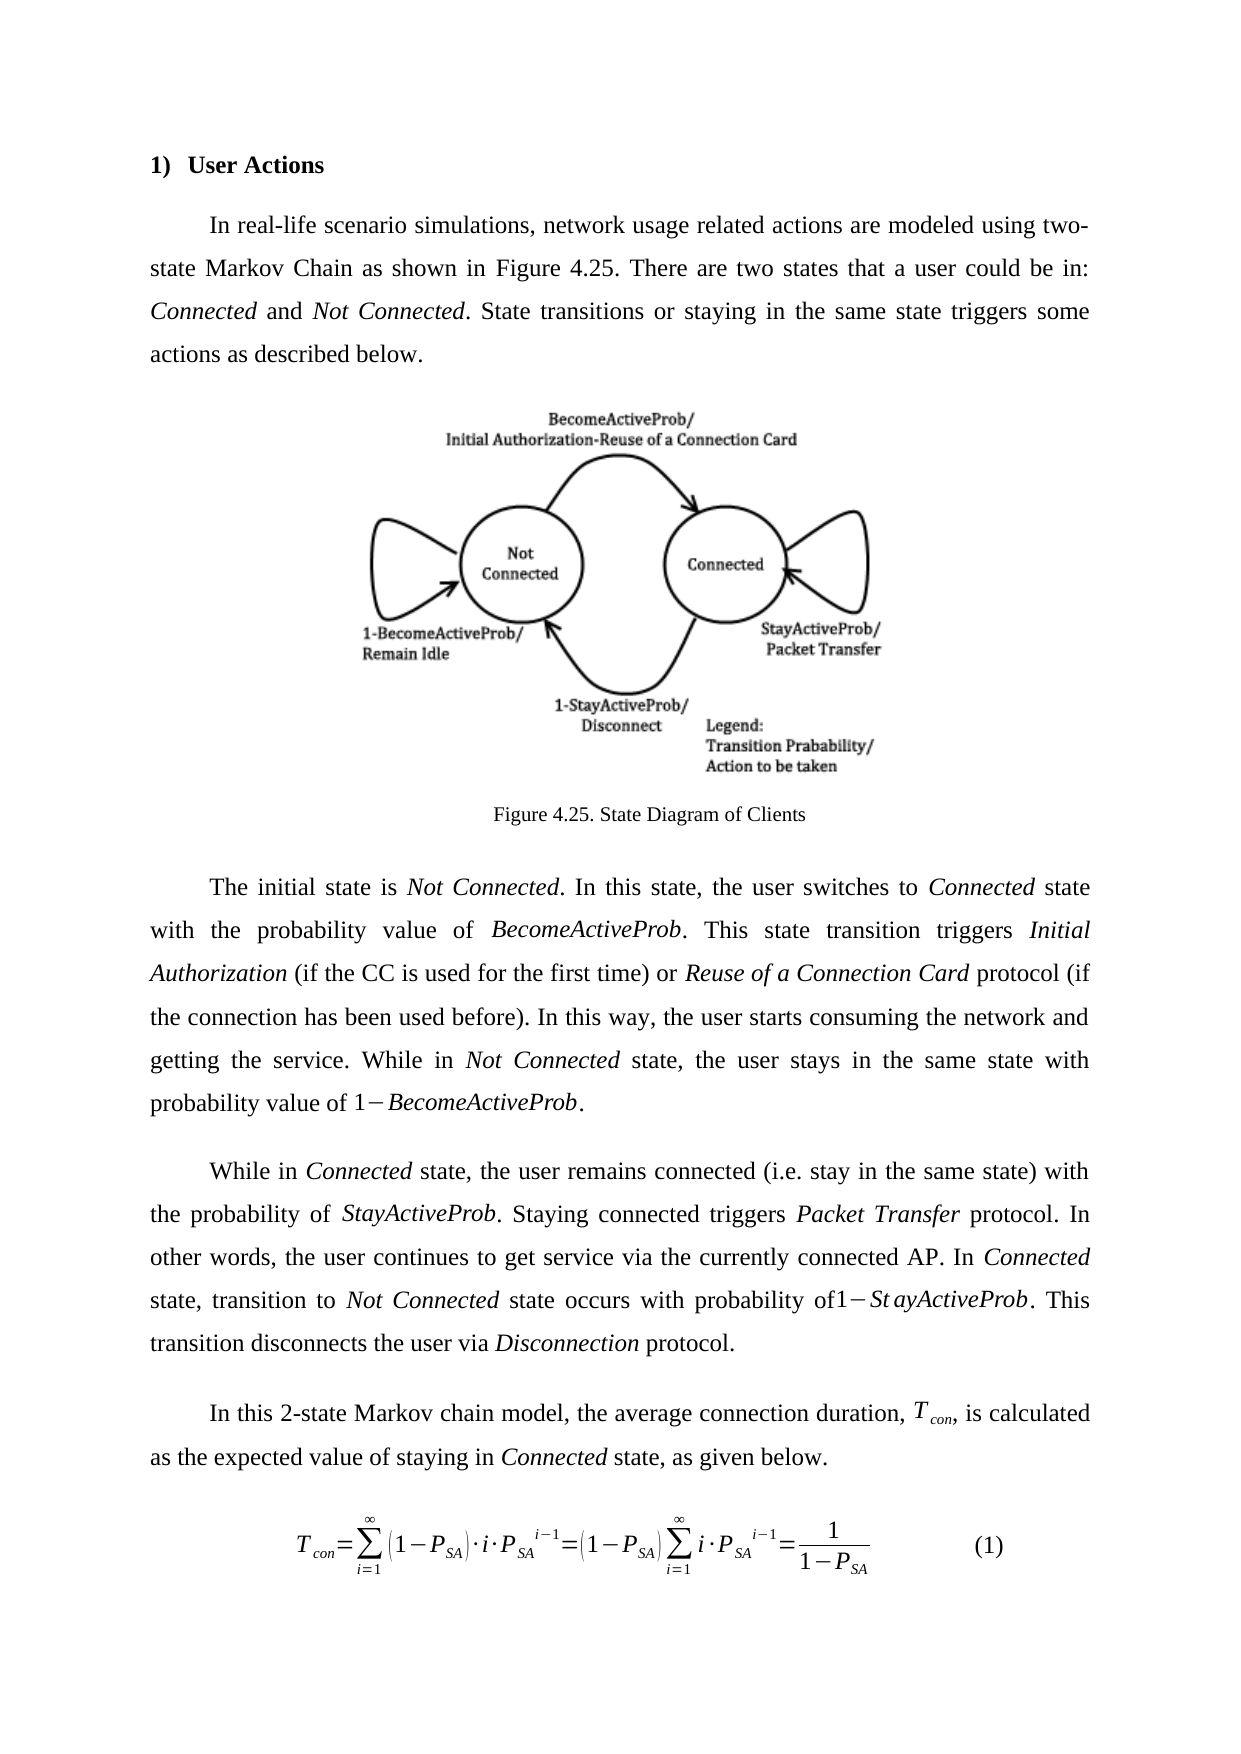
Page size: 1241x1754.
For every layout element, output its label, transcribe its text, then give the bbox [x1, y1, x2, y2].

picture [358, 407, 882, 778]
text The initial state is Not Connected. In this state, the user switches to Connected state with the probability value of . This state transition triggers Initial Authorization (if the CC is used for the first time) or Reuse of a Connection Card protocol (if the connection has been used before). In this way, the user starts consuming the network and getting the service. While in Not Connected state, the user stays in the same state with probability value of . [150, 872, 1090, 1117]
text In this 2-state Markov chain model, the average connection duration, , is calculated as the expected value of staying in Connected state, as given below. [150, 1397, 1090, 1471]
text While in Connected state, the user remains connected (i.e. stay in the same state) with the probability of . Staying connected triggers Packet Transfer protocol. In other words, the user continues to get service via the currently connected AP. In Connected state, transition to Not Connected state occurs with probability of. This transition disconnects the user via Disconnection protocol. [150, 1156, 1090, 1357]
subtitle User Actions [150, 150, 1090, 179]
text (1) [150, 1510, 1090, 1578]
